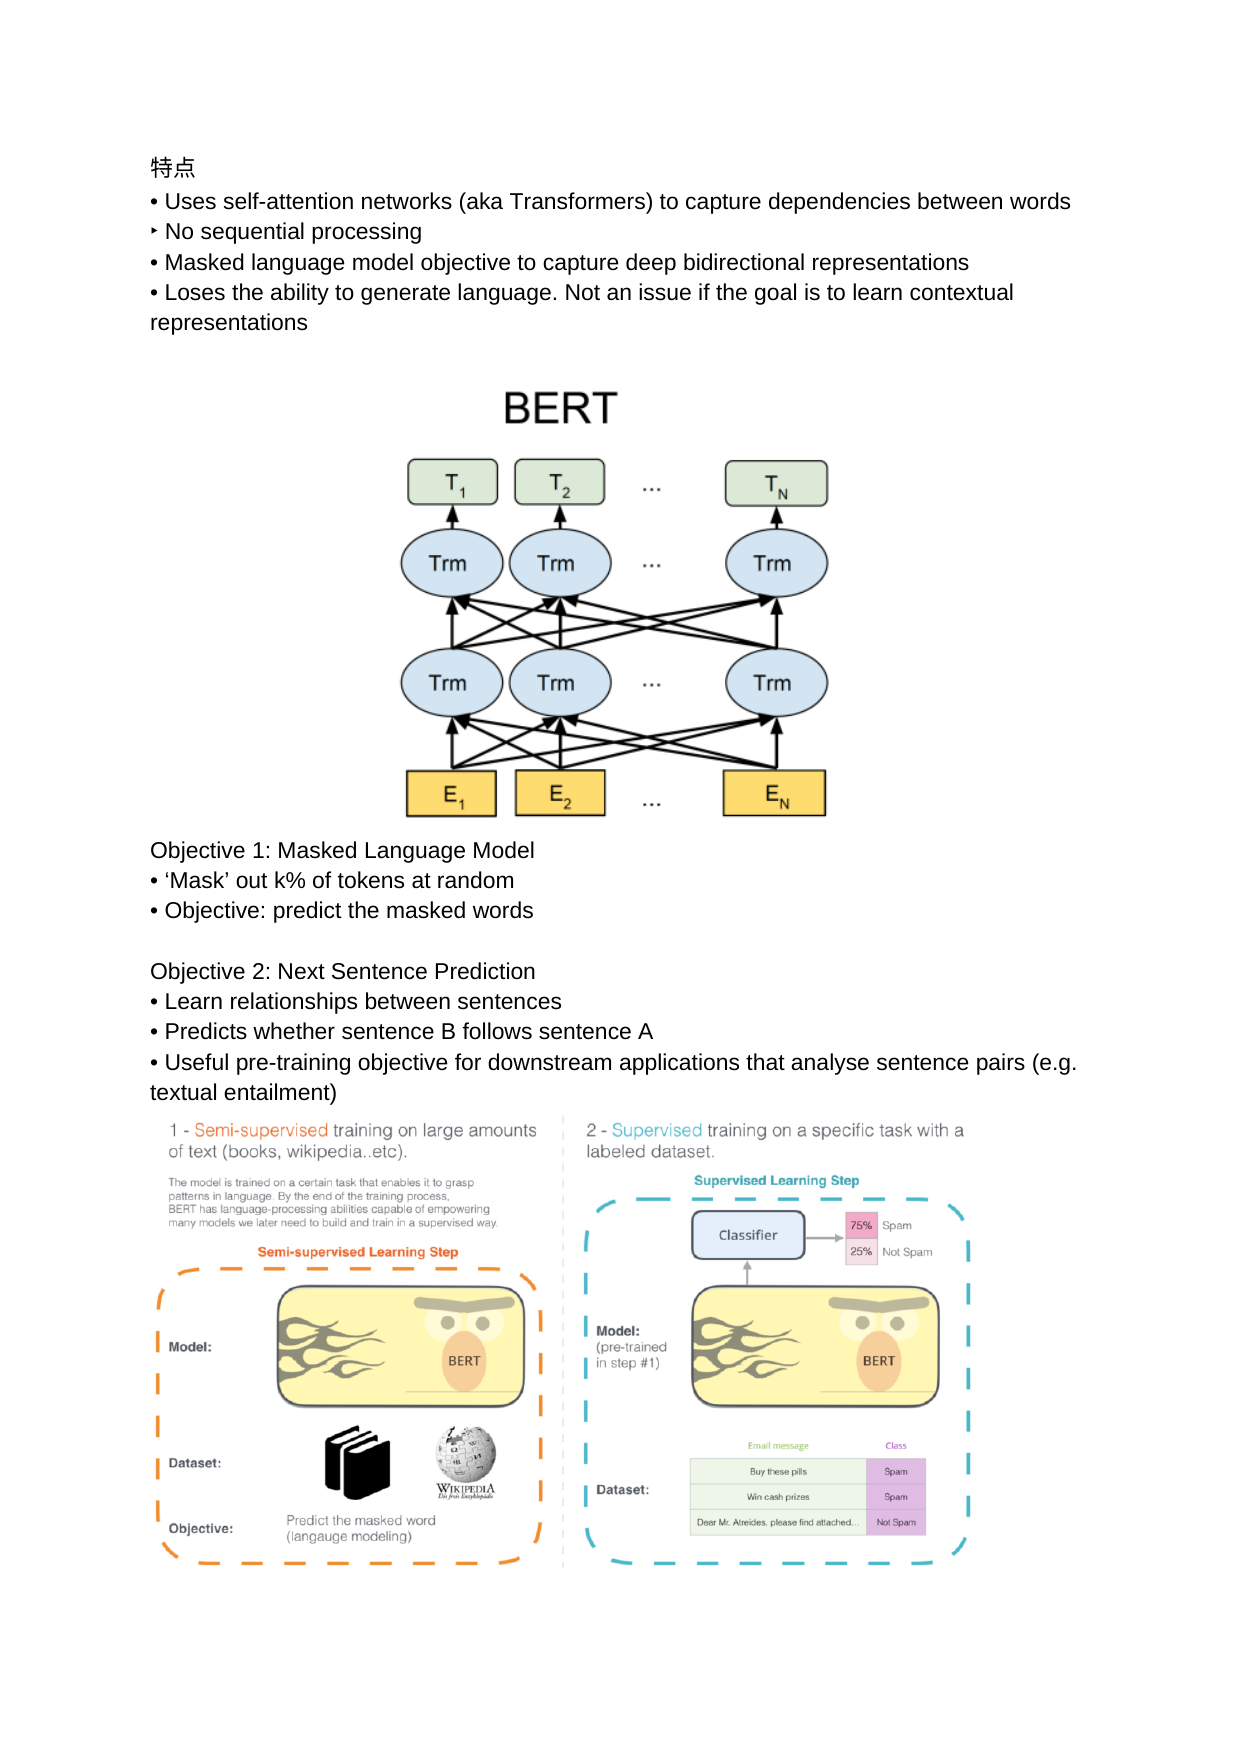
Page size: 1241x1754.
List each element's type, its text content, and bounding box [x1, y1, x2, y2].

text • Predicts whether sentence B follows sentence A [150, 1018, 1090, 1044]
picture [150, 1108, 990, 1573]
text Objective 2: Next Sentence Prediction [150, 958, 1090, 984]
text Objective 1: Masked Language Model [150, 837, 1090, 863]
text • Useful pre-training objective for downstream applications that analyse sentence pairs (e.g. textual entailment) [150, 1048, 1090, 1105]
text • Masked language model objective to capture deep bidirectional representations [150, 248, 1090, 275]
picture [376, 369, 864, 834]
text ‣ No sequential processing [150, 218, 1090, 245]
text • ‘Mask’ out k% of tokens at random [150, 867, 1090, 893]
text • Objective: predict the masked words [150, 897, 1090, 924]
text • Uses self-attention networks (aka Transformers) to capture dependencies between words [150, 188, 1090, 214]
text • Loses the ability to generate language. Not an issue if the goal is to learn contextual representations [150, 279, 1090, 335]
text 特点 [150, 150, 1090, 183]
text • Learn relationships between sentences [150, 988, 1090, 1014]
